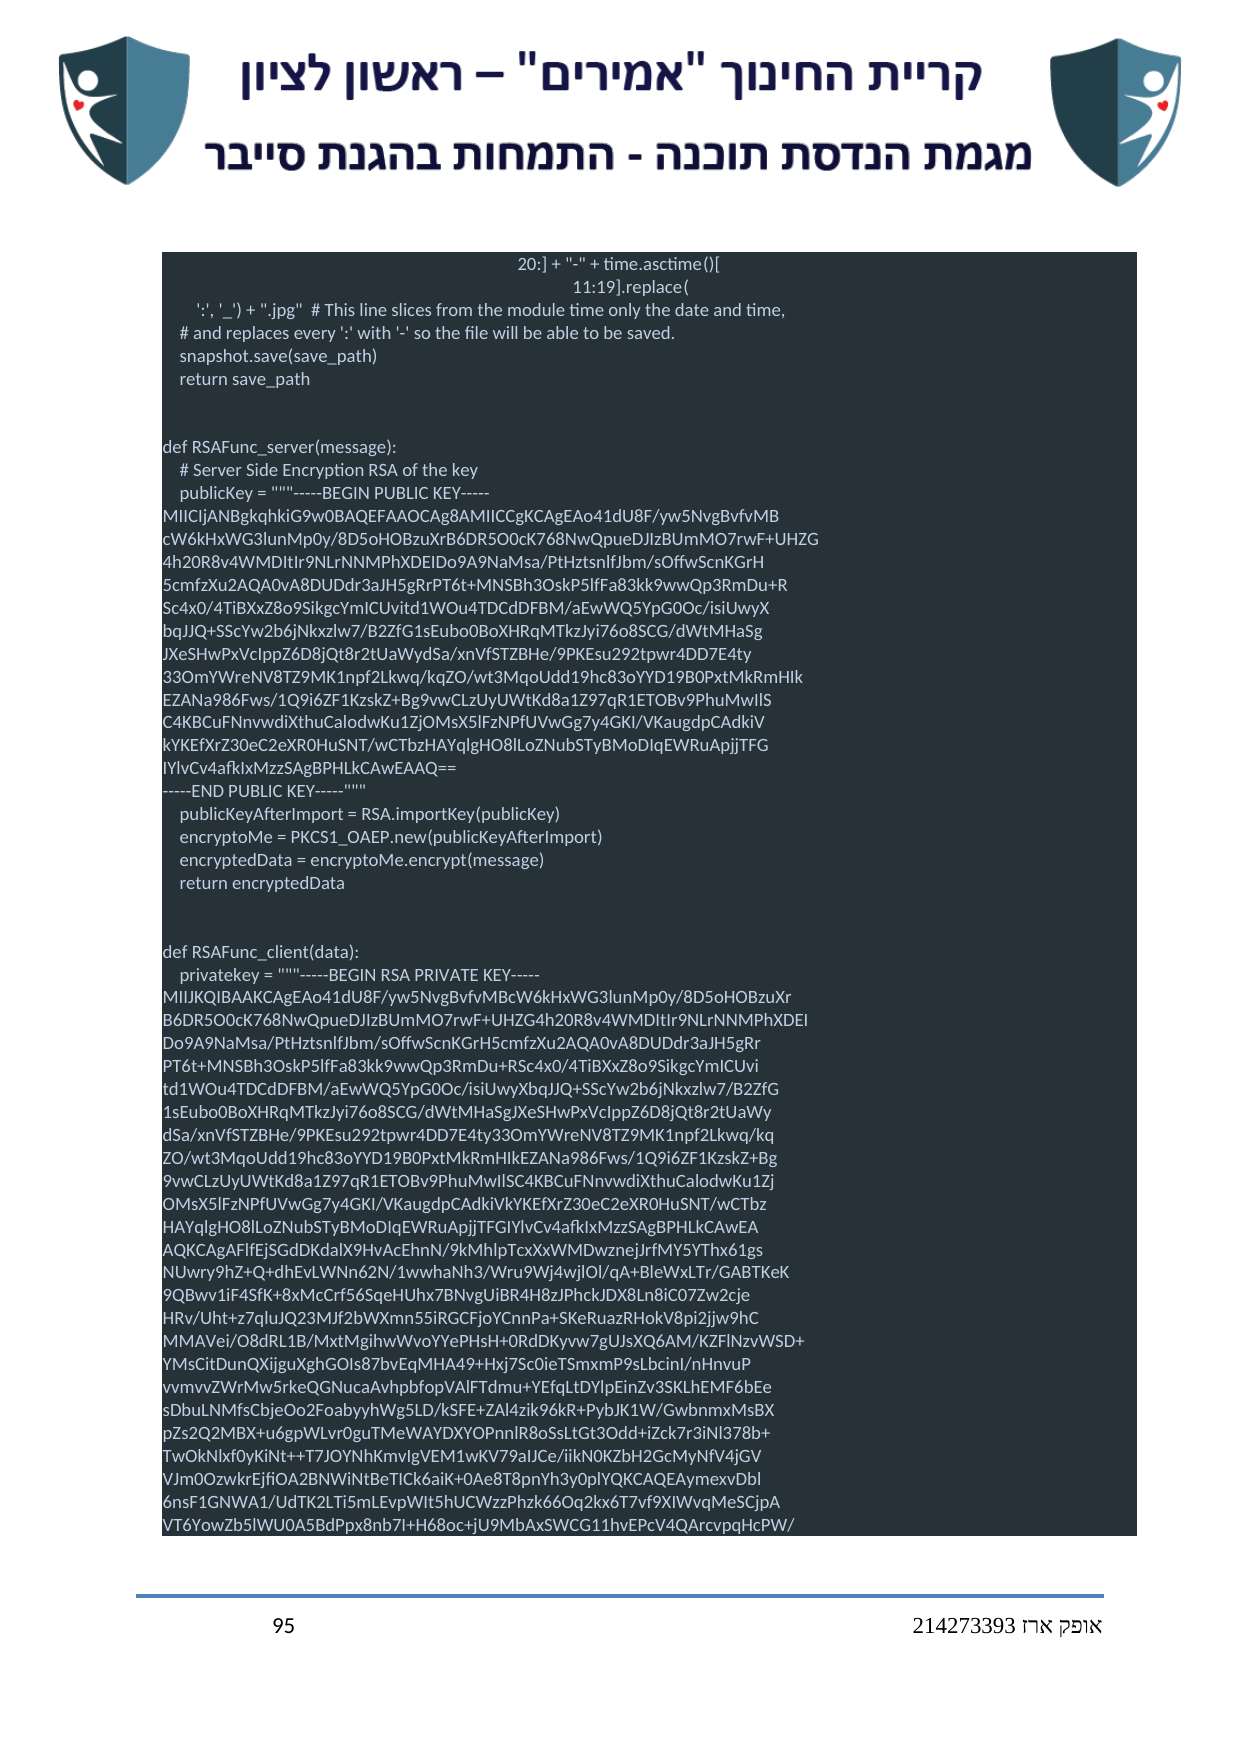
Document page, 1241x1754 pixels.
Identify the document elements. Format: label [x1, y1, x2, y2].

picture [58, 36, 1182, 188]
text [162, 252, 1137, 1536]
